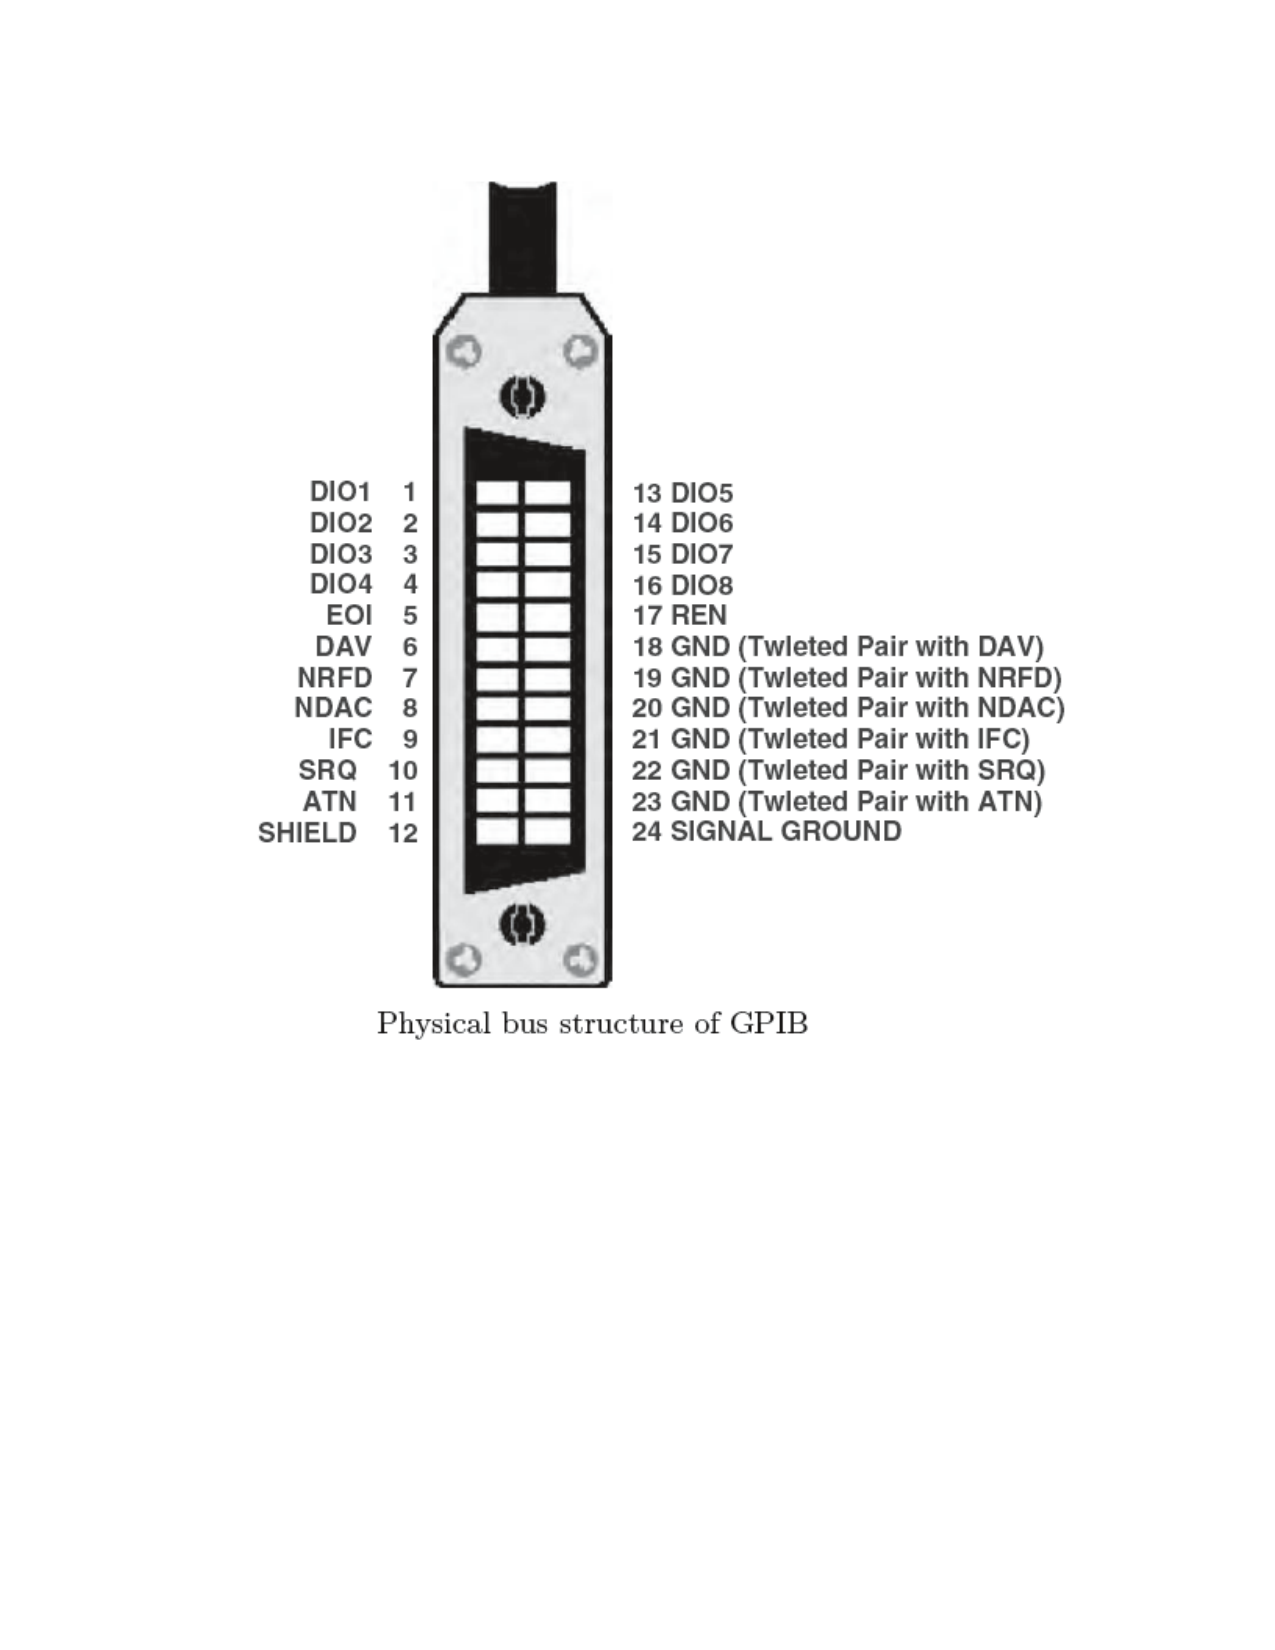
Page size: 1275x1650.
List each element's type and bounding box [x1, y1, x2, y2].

picture [150, 150, 1091, 1054]
